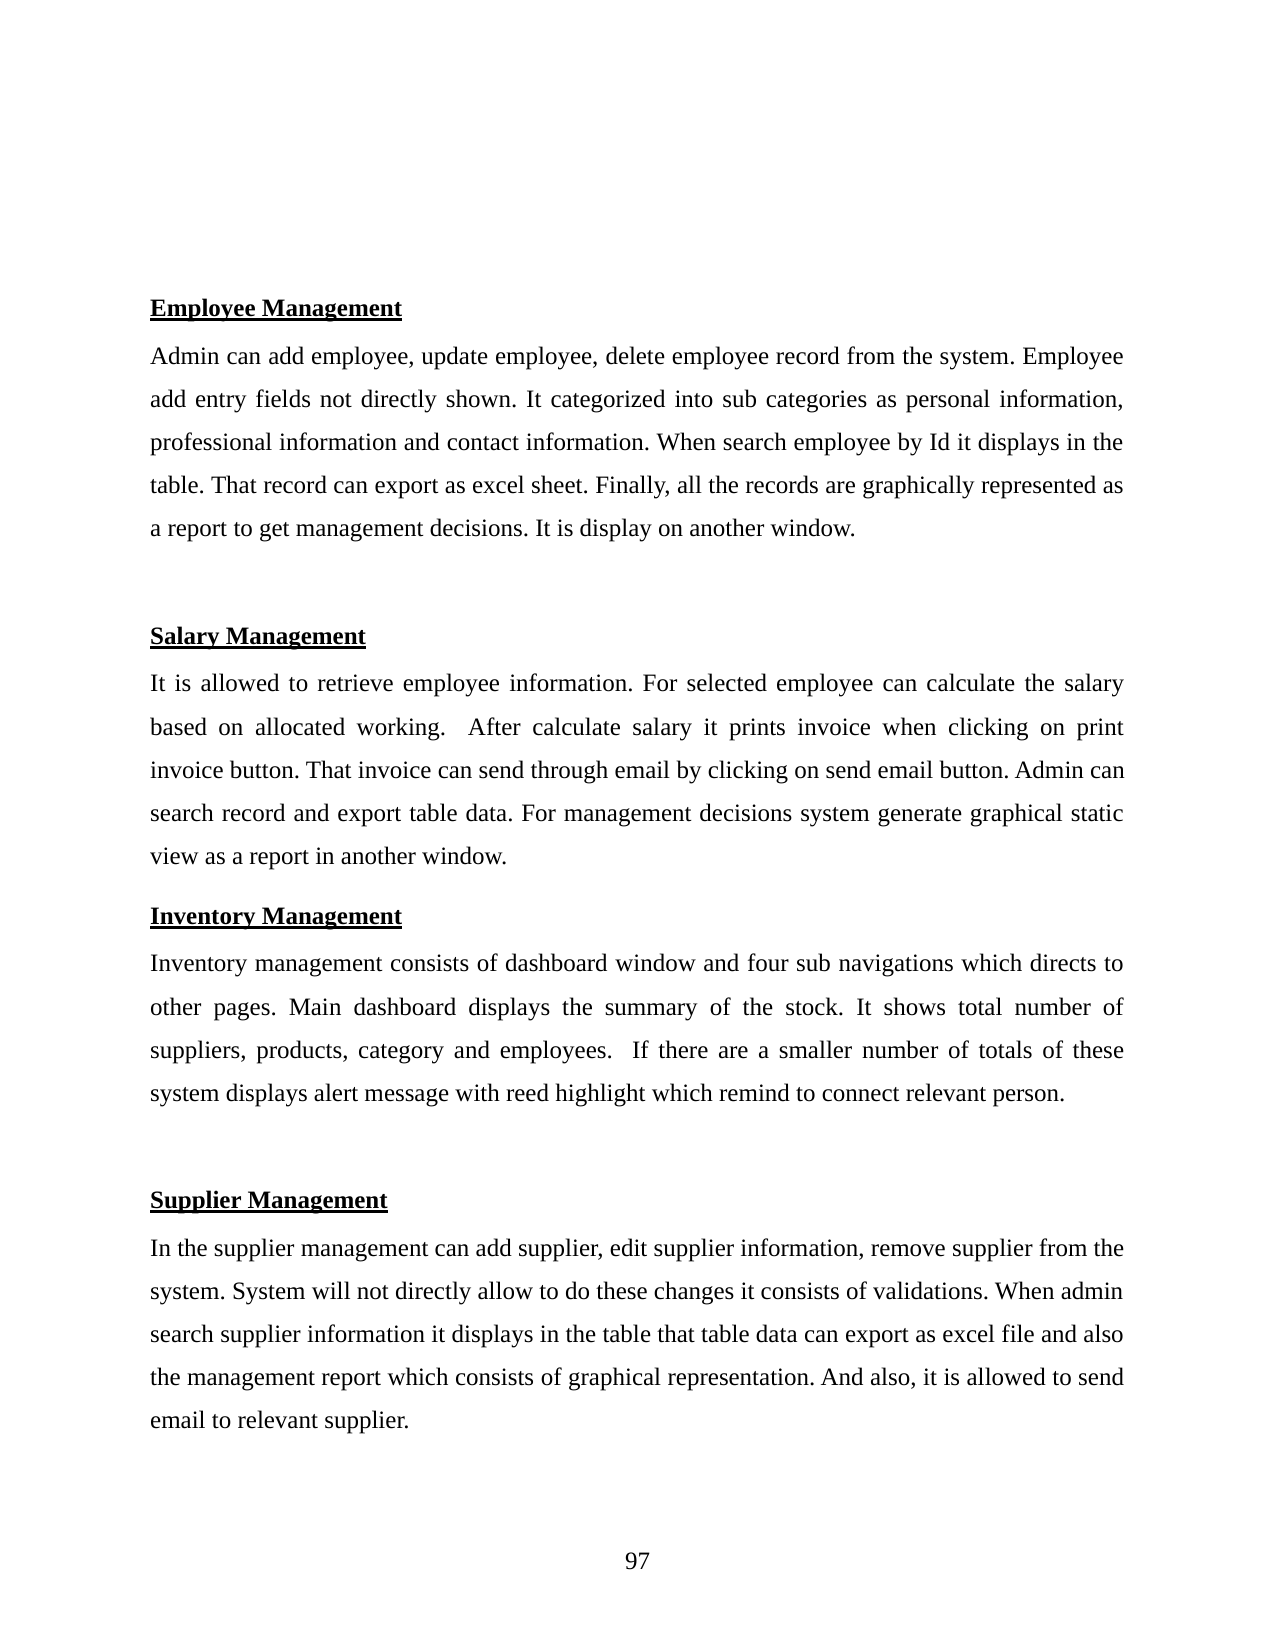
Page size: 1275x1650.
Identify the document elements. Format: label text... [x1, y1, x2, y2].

text Supplier Management [150, 1185, 1125, 1214]
text Inventory Management [150, 901, 1125, 929]
text Employee Management [150, 293, 1125, 322]
text Admin can add employee, update employee, delete employee record from the system. Employee add entry fields not directly shown. It categorized into sub categories as personal information, professional information and contact information. When search employee by Id it displays in the table. That record can export as excel sheet. Finally, all the records are graphically represented as a report to get management decisions. It is display on another window. [150, 341, 1125, 542]
text It is allowed to retrieve employee information. For selected employee can calculate the salary based on allocated working. After calculate salary it prints invoice when clicking on print invoice button. That invoice can send through email by clicking on send email button. Admin can search record and export table data. For management decisions system generate graphical static view as a report in another window. [150, 668, 1125, 870]
text Inventory management consists of dashboard window and four sub navigations which directs to other pages. Main dashboard displays the summary of the stock. It shows total number of suppliers, products, category and employees. If there are a smaller number of totals of these system displays alert message with reed highlight which remind to connect relevant person. [150, 948, 1125, 1107]
text In the supplier management can add supplier, edit supplier information, remove supplier from the system. System will not directly allow to do these changes it consists of validations. When admin search supplier information it displays in the table that table data can export as excel file and also the management report which consists of graphical representation. And also, it is allowed to send email to relevant supplier. [150, 1233, 1125, 1434]
text Salary Management [150, 621, 1125, 649]
